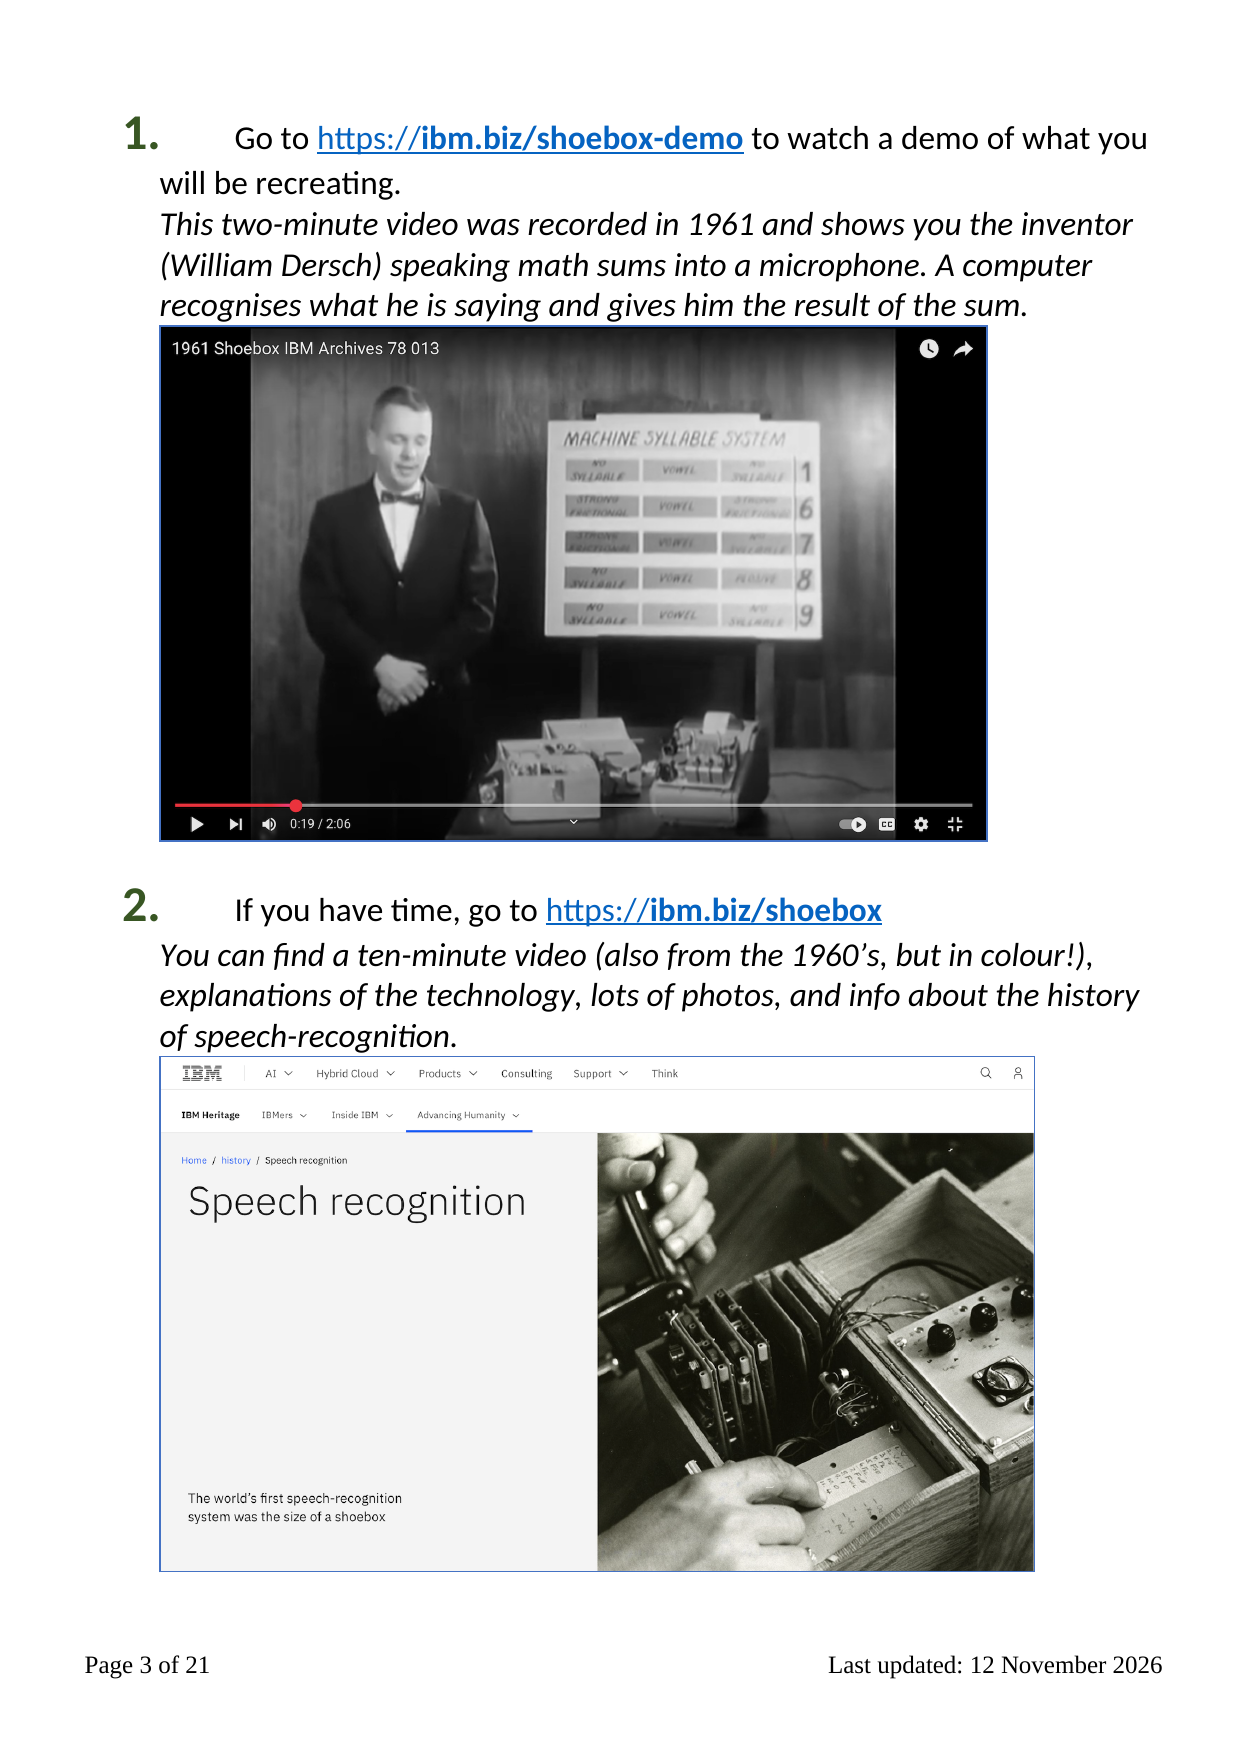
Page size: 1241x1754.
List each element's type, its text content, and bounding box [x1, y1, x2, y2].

picture [161, 327, 986, 840]
picture [161, 1057, 1034, 1571]
